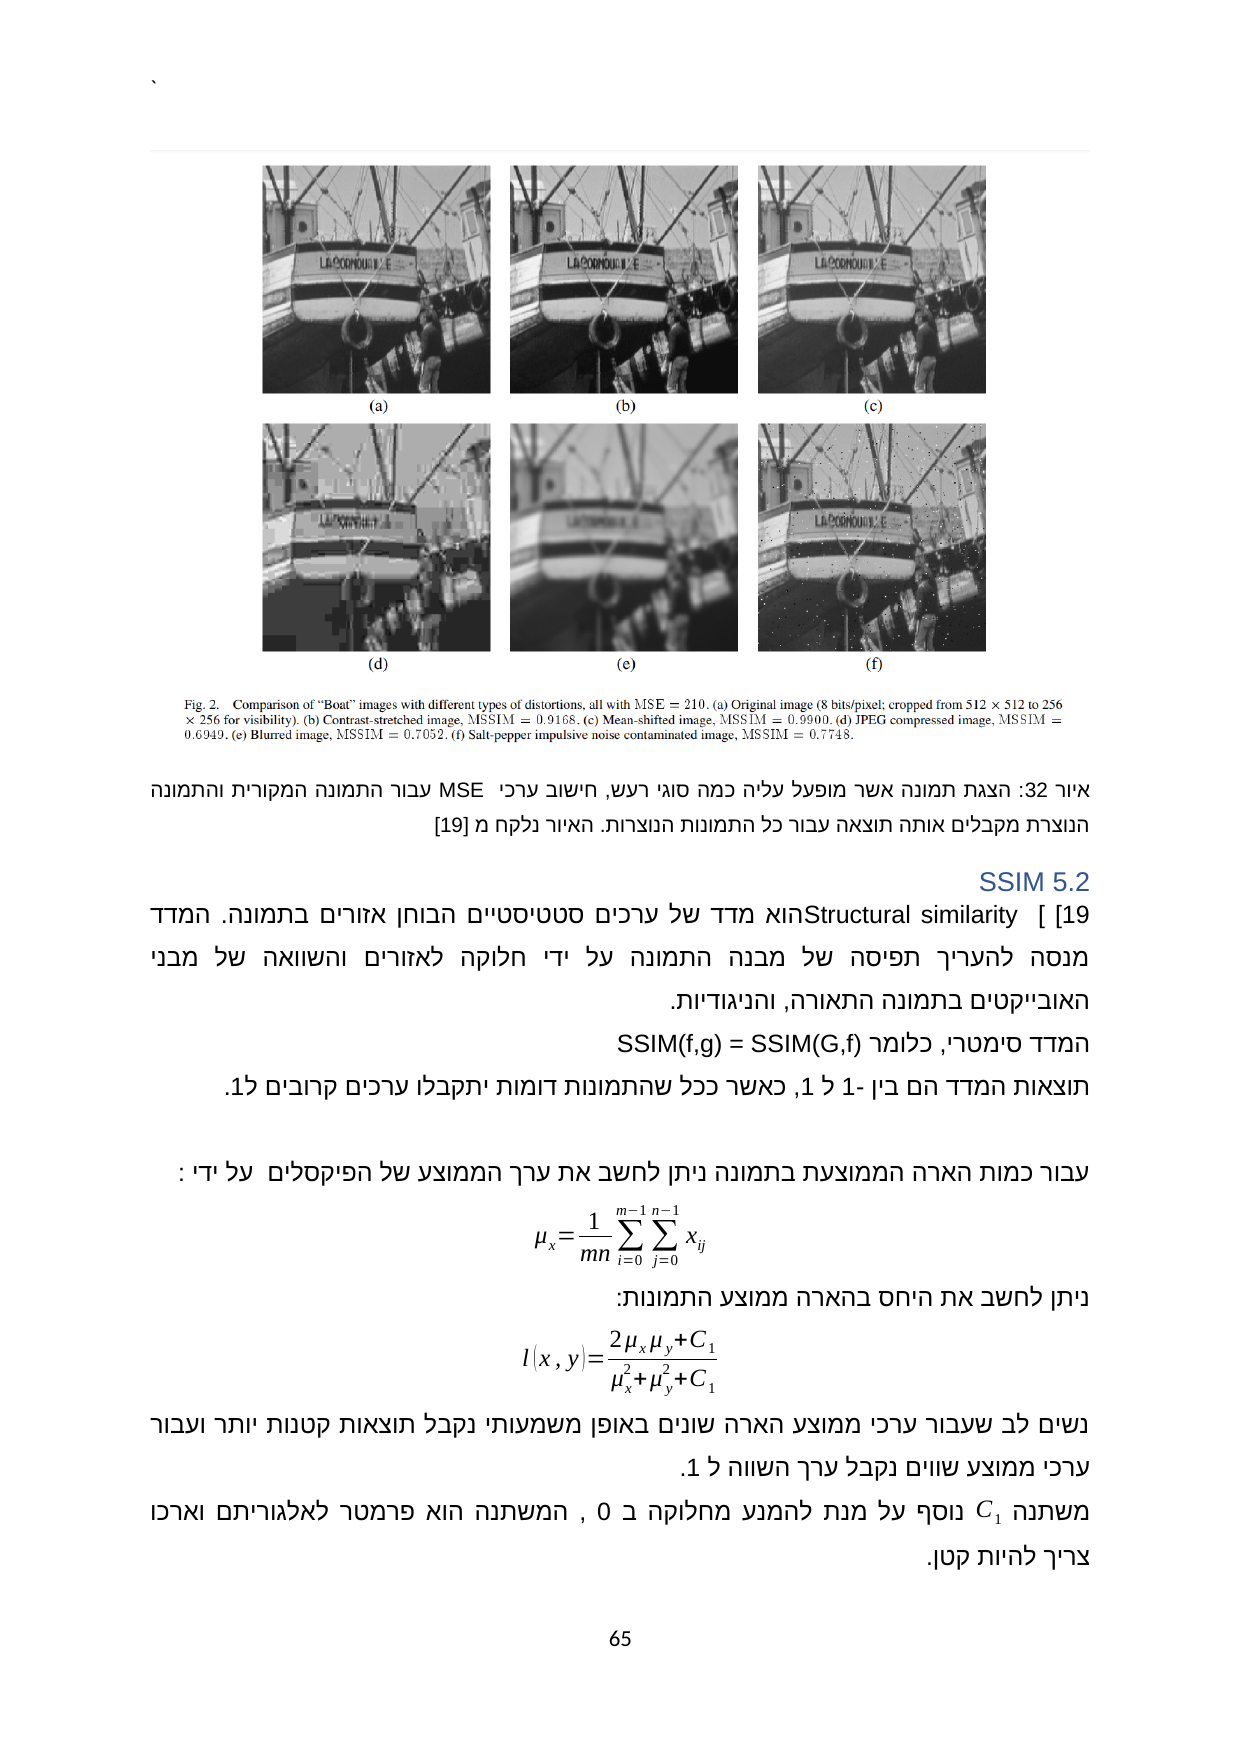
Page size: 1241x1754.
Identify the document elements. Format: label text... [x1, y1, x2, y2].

text איור 32: הצגת תמונה אשר מופעל עליה כמה סוגי רעש, חישוב ערכי MSE עבור התמונה המקורית והתמונה הנוצרת מקבלים אותה תוצאה עבור כל התמונות הנוצרות. האיור נלקח מ [19] [150, 777, 1090, 837]
text ניתן לחשב את היחס בהארה ממוצע התמונות: [150, 1283, 1090, 1312]
subtitle 5.2 SSIM [150, 866, 1090, 897]
picture [150, 150, 1090, 747]
text נשים לב שעבור ערכי ממוצע הארה שונים באופן משמעותי נקבל תוצאות קטנות יותר ועבור ערכי ממוצע שווים נקבל ערך השווה ל 1. [150, 1410, 1090, 1482]
text משתנה נוסף על מנת להמנע מחלוקה ב 0 , המשתנה הוא פרמטר לאלגוריתם וארכו צריך להיות קטן. [150, 1496, 1090, 1571]
text עבור כמות הארה הממוצעת בתמונה ניתן לחשב את ערך הממוצע של הפיקסלים על ידי : [150, 1158, 1090, 1187]
text Structural similarity [ [19הוא מדד של ערכים סטטיסטיים הבוחן אזורים בתמונה. המדד מנסה להעריך תפיסה של מבנה התמונה על ידי חלוקה לאזורים והשוואה של מבני האובייקטים בתמונה התאורה, והניגודיות. [150, 900, 1090, 1015]
text תוצאות המדד הם בין -1 ל 1, כאשר ככל שהתמונות דומות יתקבלו ערכים קרובים ל1. [150, 1072, 1090, 1101]
text המדד סימטרי, כלומר SSIM(f,g) = SSIM(G,f) [150, 1029, 1090, 1058]
